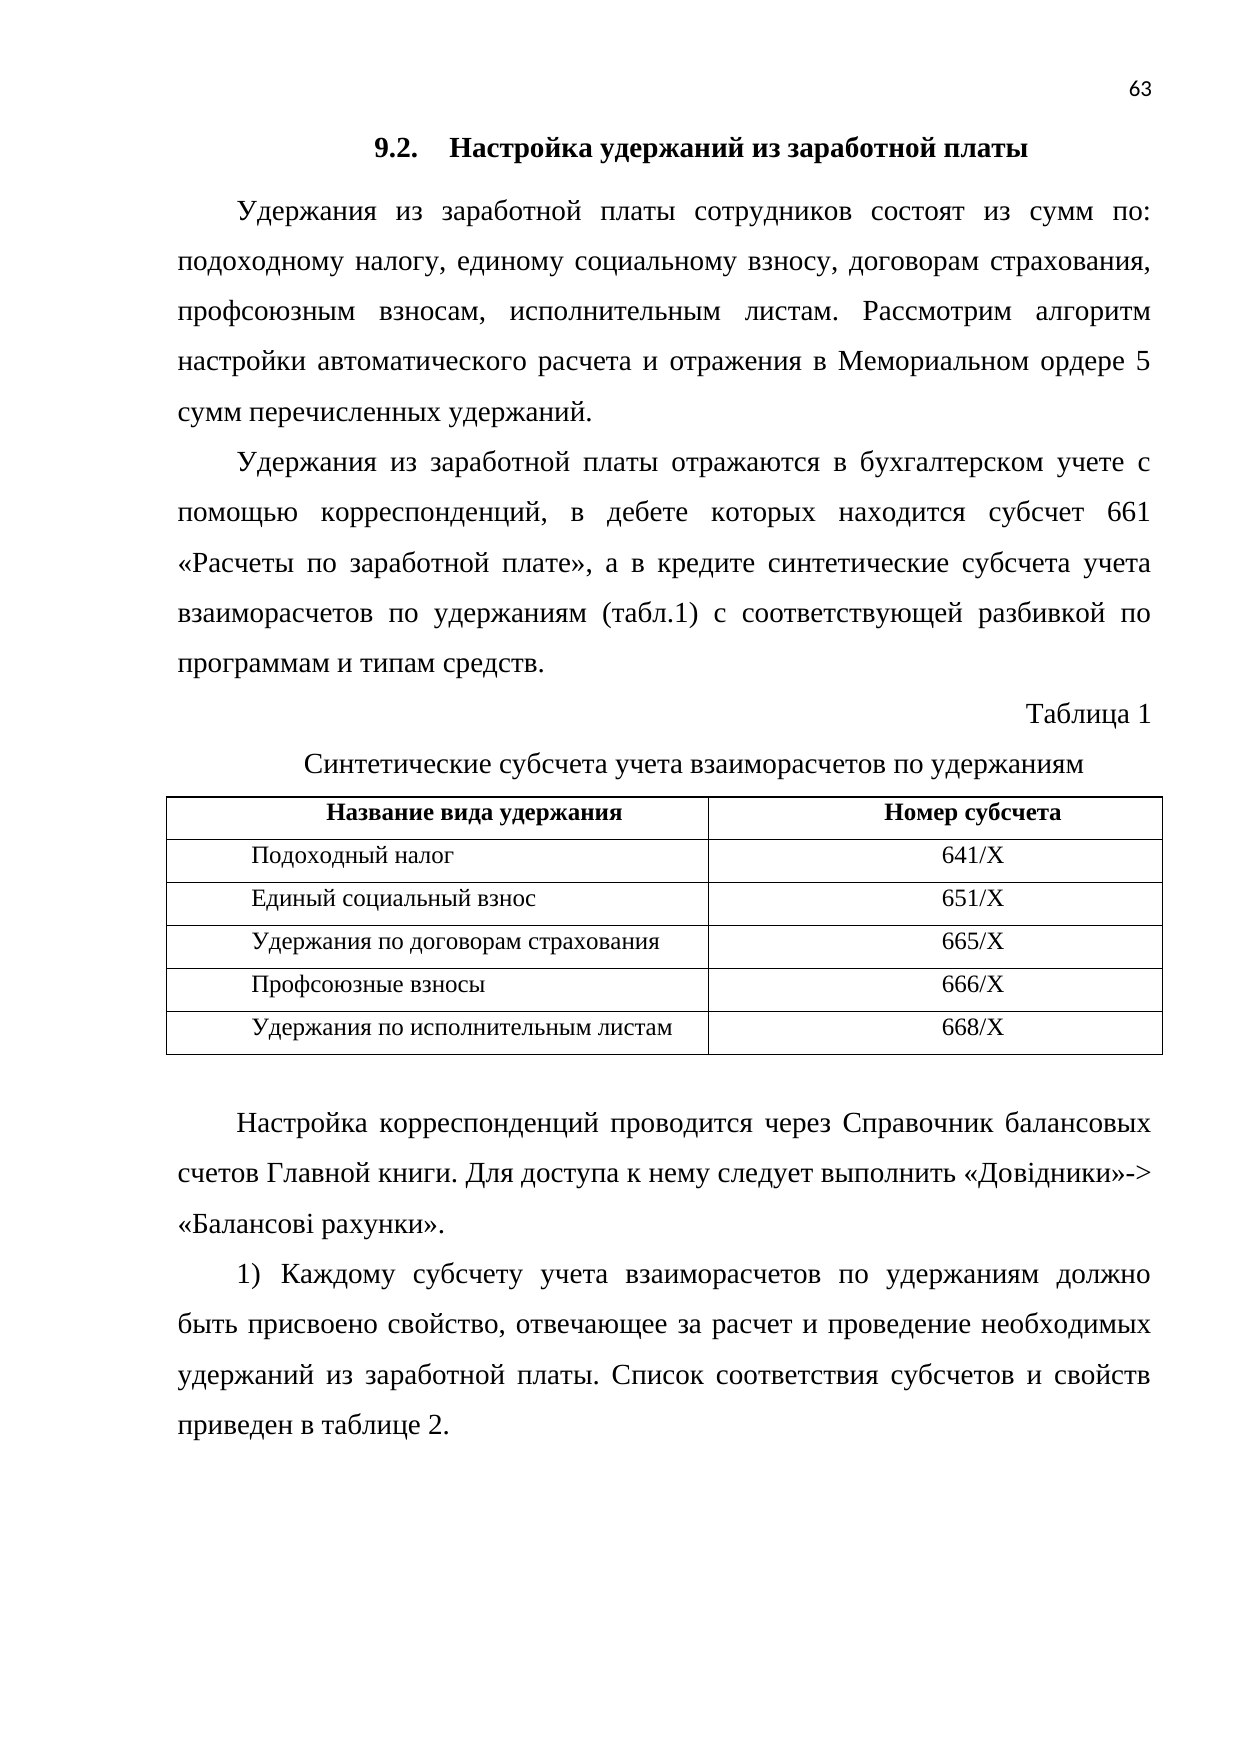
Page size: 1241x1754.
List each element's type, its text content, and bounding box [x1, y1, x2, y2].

table_cell 641/Х [709, 840, 1162, 882]
table_cell 668/Х [709, 1012, 1162, 1054]
table_cell 665/Х [709, 926, 1162, 968]
text Таблица 1 [177, 696, 1152, 729]
table_cell Подоходный налог [167, 840, 708, 882]
table_cell 666/Х [709, 969, 1162, 1011]
text Удержания из заработной платы отражаются в бухгалтерском учете с помощью корреспонденций, в дебете которых находится субсчет 661 «Расчеты по заработной плате», а в кредите синтетические субсчета учета взаиморасчетов по удержаниям (табл.1) с соответствующей разбивкой по программам и типам средств. [177, 444, 1152, 679]
table_cell Удержания по договорам страхования [167, 926, 708, 968]
text Настройка корреспонденций проводится через Справочник балансовых счетов Главной книги. Для доступа к нему следует выполнить «Довідники»-> «Балансові рахунки». [177, 1105, 1152, 1239]
table_cell Единый социальный взнос [167, 883, 708, 925]
text Синтетические субсчета учета взаиморасчетов по удержаниям [177, 746, 1152, 779]
list Каждому субсчету учета взаиморасчетов по удержаниям должно быть присвоено свойство, отвечающее за расчет и проведение необходимых удержаний из заработной платы. Список соответствия субсчетов и свойств приведен в таблице 2. [177, 1256, 1152, 1441]
subtitle Настройка удержаний из заработной платы [251, 130, 1152, 163]
table_header Номер субсчета [709, 798, 1162, 839]
table_cell Удержания по исполнительным листам [167, 1012, 708, 1054]
table_header Название вида удержания [167, 798, 708, 839]
table_cell Профсоюзные взносы [167, 969, 708, 1011]
table_cell 651/Х [709, 883, 1162, 925]
text Удержания из заработной платы сотрудников состоят из сумм по: подоходному налогу, единому социальному взносу, договорам страхования, профсоюзным взносам, исполнительным листам. Рассмотрим алгоритм настройки автоматического расчета и отражения в Мемориальном ордере 5 сумм перечисленных удержаний. [177, 193, 1152, 427]
